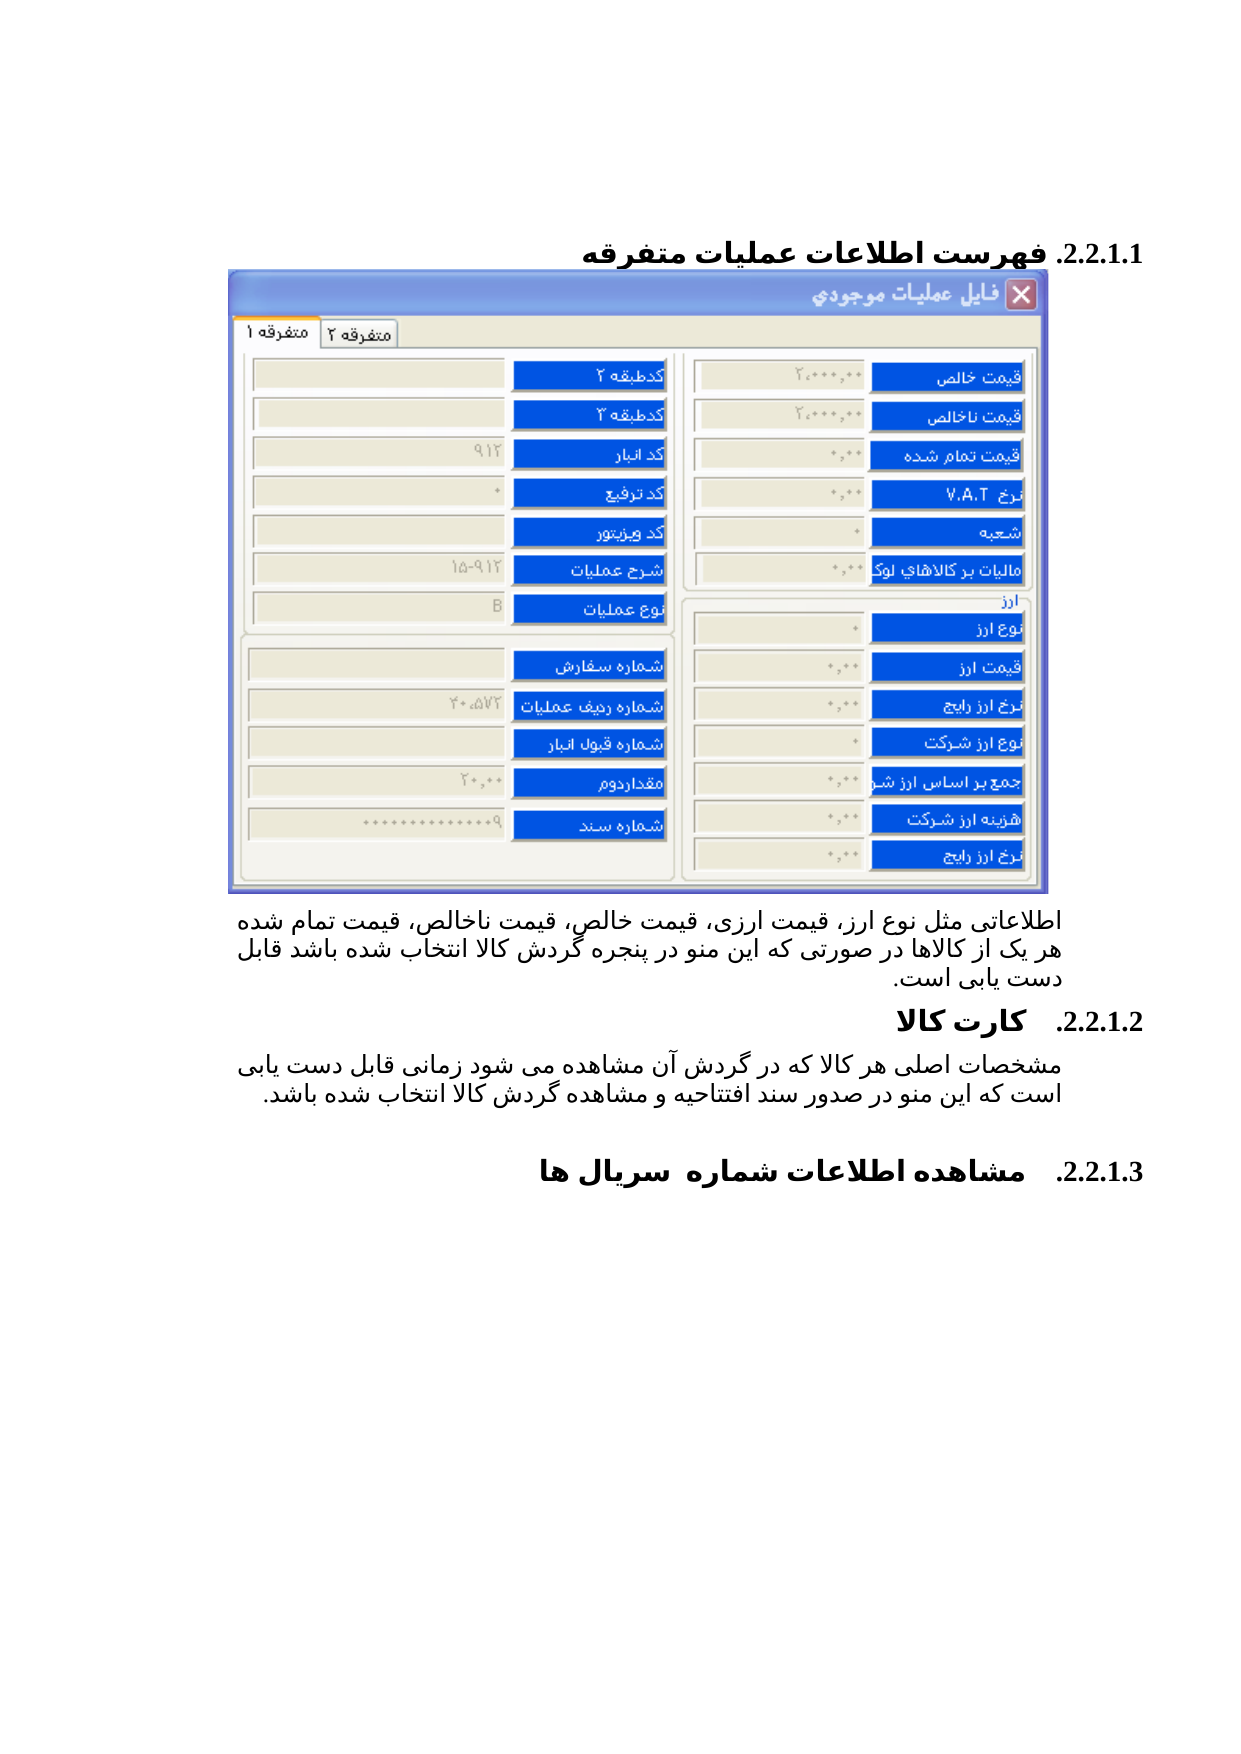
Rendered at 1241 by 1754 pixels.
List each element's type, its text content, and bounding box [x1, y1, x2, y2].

subtitle کارت کالا [236, 1004, 1048, 1038]
text مشخصات اصلی هر کالا که در گردش آن مشاهده می شود زمانی قابل دست یابی است که این منو در صدور سند افتتاحیه و مشاهده گردش کالا انتخاب شده باشد. [236, 1051, 1063, 1108]
picture [228, 269, 1049, 894]
subtitle فهرست اطلاعات عملیات متفرقه [236, 236, 1048, 269]
text اطلاعاتی مثل نوع ارز، قیمت ارزی، قیمت خالص، قیمت ناخالص، قیمت تمام شده هر یک از کالاها در صورتی که این منو در پنجره گردش کالا انتخاب شده باشد قابل دست یابی است. [236, 906, 1063, 992]
subtitle مشاهده اطلاعات شماره سریال ها [236, 1154, 1048, 1188]
